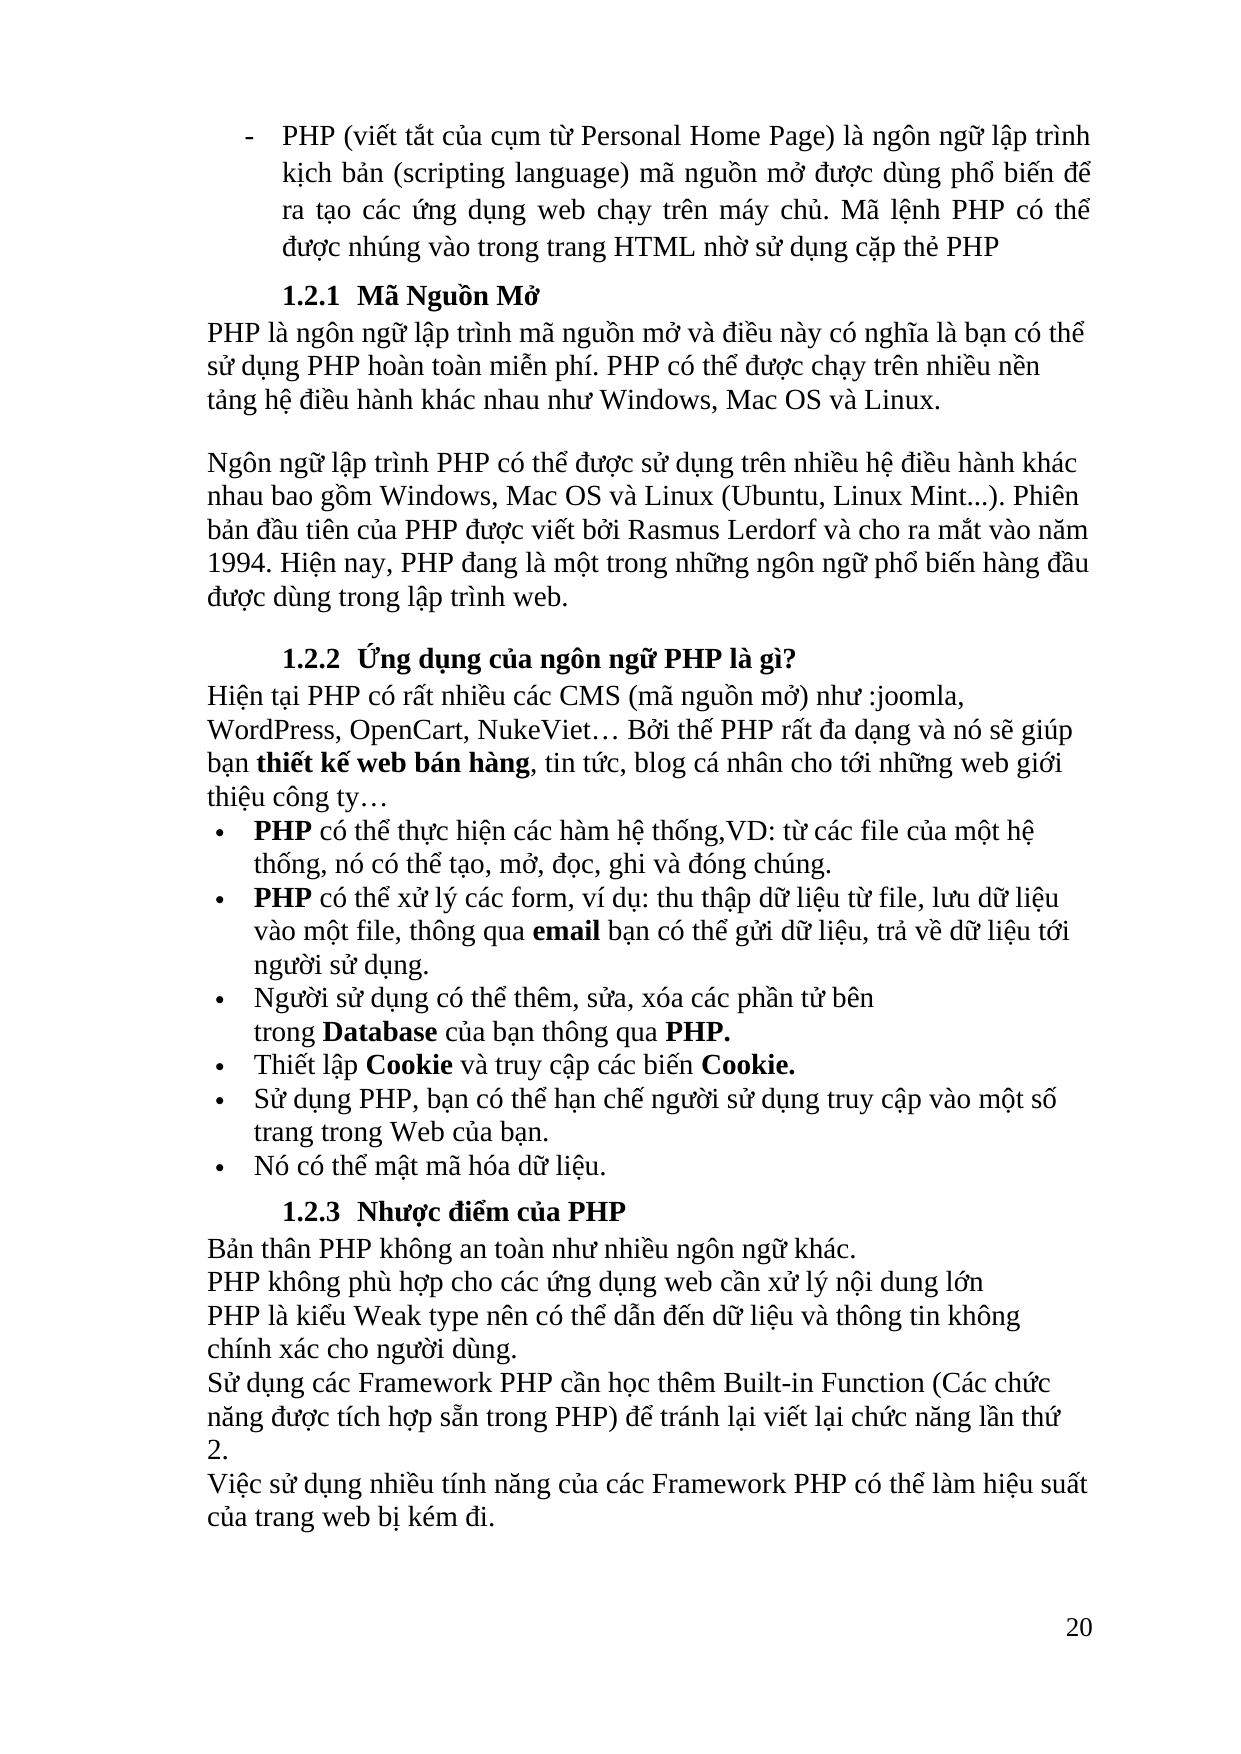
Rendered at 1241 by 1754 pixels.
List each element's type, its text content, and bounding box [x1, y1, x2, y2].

subtitle Nhược điểm của PHP [282, 1194, 1092, 1228]
text PHP là ngôn ngữ lập trình mã nguồn mở và điều này có nghĩa là bạn có thể sử dụng PHP hoàn toàn miễn phí. PHP có thể được chạy trên nhiều nền tảng hệ điều hành khác nhau như Windows, Mac OS và Linux. [207, 315, 1092, 416]
list PHP có thể xử lý các form, ví dụ: thu thập dữ liệu từ file, lưu dữ liệu vào một file, thông qua email bạn có thể gửi dữ liệu, trả về dữ liệu tới người sử dụng. [216, 880, 1092, 980]
list PHP có thể thực hiện các hàm hệ thống,VD: từ các file của một hệ thống, nó có thể tạo, mở, đọc, ghi và đóng chúng. [216, 813, 1092, 880]
text Việc sử dụng nhiều tính năng của các Framework PHP có thể làm hiệu suất của trang web bị kém đi. [207, 1466, 1092, 1533]
text Ngôn ngữ lập trình PHP có thể được sử dụng trên nhiều hệ điều hành khác nhau bao gồm Windows, Mac OS và Linux (Ubuntu, Linux Mint...). Phiên bản đầu tiên của PHP được viết bởi Rasmus Lerdorf và cho ra mắt vào năm 1994. Hiện nay, PHP đang là một trong những ngôn ngữ phổ biến hàng đầu được dùng trong lập trình web. [207, 445, 1092, 612]
text PHP không phù hợp cho các ứng dụng web cần xử lý nội dung lớn [207, 1264, 1092, 1298]
text Bản thân PHP không an toàn như nhiều ngôn ngữ khác. [207, 1231, 1092, 1264]
subtitle Ứng dụng của ngôn ngữ PHP là gì? [282, 642, 1092, 675]
list Sử dụng PHP, bạn có thể hạn chế người sử dụng truy cập vào một số trang trong Web của bạn. [216, 1081, 1092, 1148]
text PHP là kiểu Weak type nên có thể dẫn đến dữ liệu và thông tin không chính xác cho người dùng. [207, 1298, 1092, 1365]
list Nó có thể mật mã hóa dữ liệu. [216, 1148, 1092, 1182]
text Sử dụng các Framework PHP cần học thêm Built-in Function (Các chức năng được tích hợp sẵn trong PHP) để tránh lại viết lại chức năng lần thứ 2. [207, 1365, 1092, 1466]
list Thiết lập Cookie và truy cập các biến Cookie. [216, 1047, 1092, 1081]
text Hiện tại PHP có rất nhiều các CMS (mã nguồn mở) như :joomla, WordPress, OpenCart, NukeViet… Bởi thế PHP rất đa dạng và nó sẽ giúp bạn thiết kế web bán hàng, tin tức, blog cá nhân cho tới những web giới thiệu công ty… [207, 678, 1092, 813]
subtitle Mã Nguồn Mở [282, 278, 1092, 312]
list Người sử dụng có thể thêm, sửa, xóa các phần tử bên trong Database của bạn thông qua PHP. [216, 980, 1092, 1047]
list PHP (viết tắt của cụm từ Personal Home Page) là ngôn ngữ lập trình kịch bản (scripting language) mã nguồn mở được dùng phổ biến để ra tạo các ứng dụng web chạy trên máy chủ. Mã lệnh PHP có thể được nhúng vào trong trang HTML nhờ sử dụng cặp thẻ PHP [244, 118, 1092, 262]
